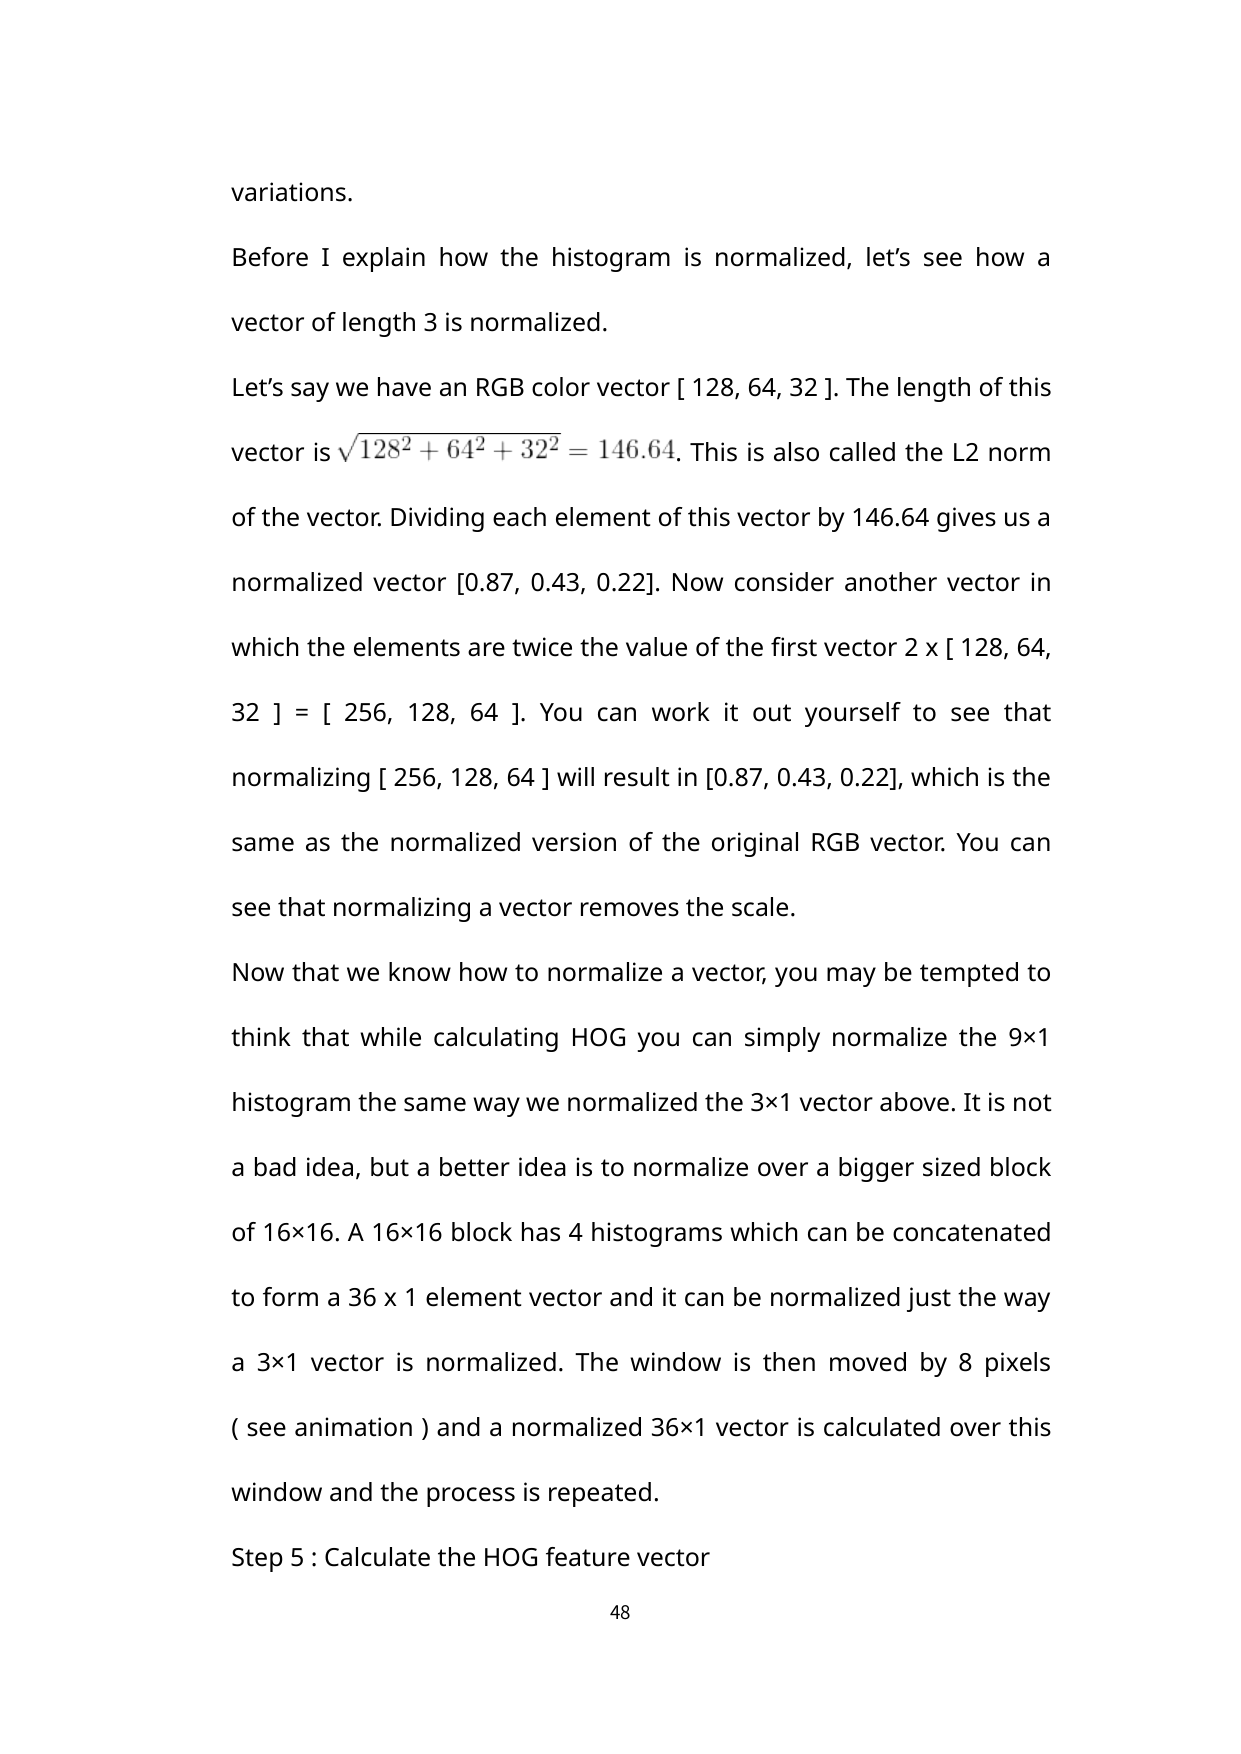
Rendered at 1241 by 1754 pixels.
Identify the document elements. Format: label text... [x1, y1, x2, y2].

list Before I explain how the histogram is normalized, let’s see how a vector of length 3 is normalized. [231, 224, 1053, 354]
picture [337, 433, 676, 462]
list Let’s say we have an RGB color vector [ 128, 64, 32 ]. The length of this vector is . This is also called the L2 norm of the vector. Dividing each element of this vector by 146.64 gives us a normalized vector [0.87, 0.43, 0.22]. Now consider another vector in which the elements are twice the value of the first vector 2 x [ 128, 64, 32 ] = [ 256, 128, 64 ]. You can work it out yourself to see that normalizing [ 256, 128, 64 ] will result in [0.87, 0.43, 0.22], which is the same as the normalized version of the original RGB vector. You can see that normalizing a vector removes the scale. [231, 354, 1053, 939]
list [231, 159, 1053, 224]
list Step 5 : Calculate the HOG feature vector [231, 1524, 1053, 1589]
list Now that we know how to normalize a vector, you may be tempted to think that while calculating HOG you can simply normalize the 9×1 histogram the same way we normalized the 3×1 vector above. It is not a bad idea, but a better idea is to normalize over a bigger sized block of 16×16. A 16×16 block has 4 histograms which can be concatenated to form a 36 x 1 element vector and it can be normalized just the way a 3×1 vector is normalized. The window is then moved by 8 pixels ( see animation ) and a normalized 36×1 vector is calculated over this window and the process is repeated. [231, 939, 1053, 1524]
